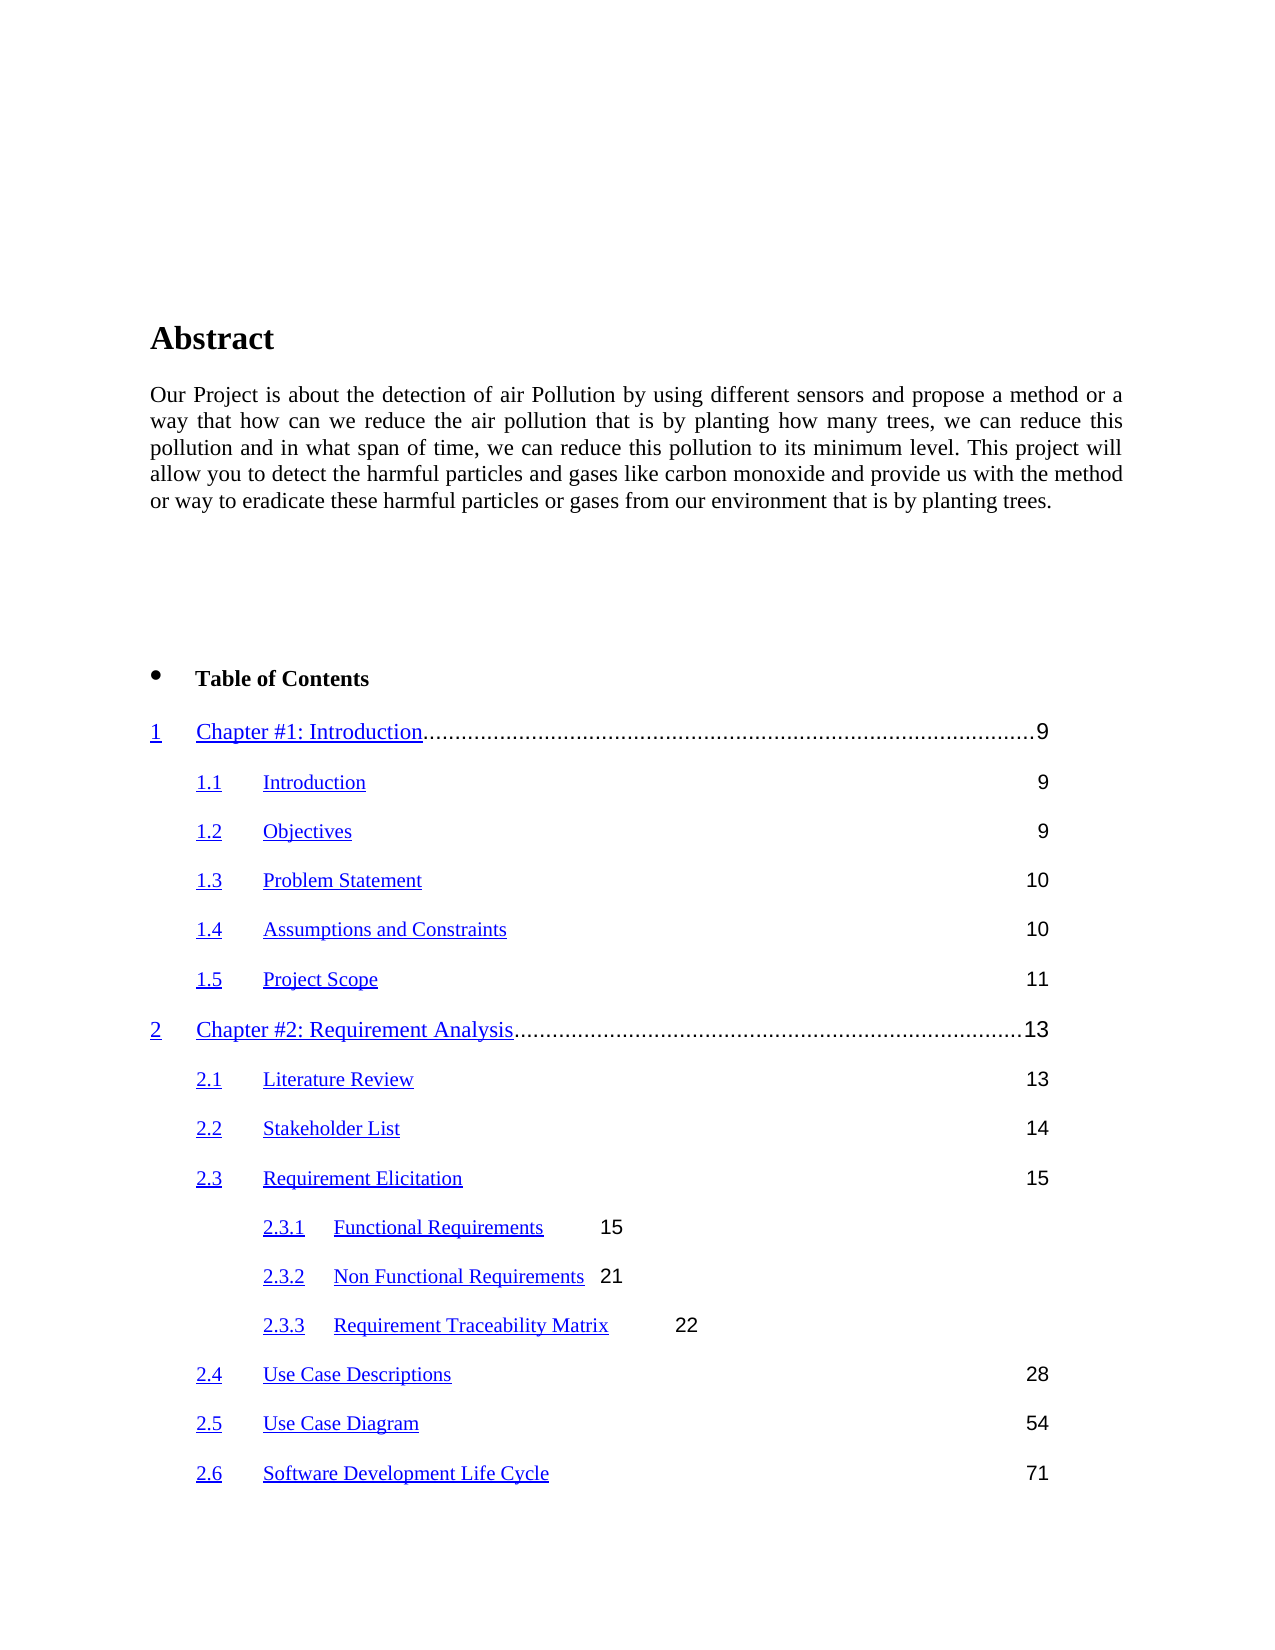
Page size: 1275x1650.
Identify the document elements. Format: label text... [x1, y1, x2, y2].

text 2.5 Use Case Diagram 54 [196, 1411, 1125, 1435]
text Our Project is about the detection of air Pollution by using different sensors and propose a method or a way that how can we reduce the air pollution that is by planting how many trees, we can reduce this pollution and in what span of time, we can reduce this pollution to its minimum level. This project will allow you to detect the harmful particles and gases like carbon monoxide and provide us with the method or way to eradicate these harmful particles or gases from our environment that is by planting trees. [150, 381, 1125, 513]
text 1.2 Objectives 9 [196, 819, 1125, 843]
text 2.3.1 Functional Requirements 15 [263, 1214, 1125, 1239]
text 2 Chapter #2: Requirement Analysis 13 [150, 1016, 1125, 1042]
text 2.4 Use Case Descriptions 28 [196, 1362, 1125, 1386]
text 1 Chapter #1: Introduction 9 [150, 718, 1125, 745]
text 1.5 Project Scope 11 [196, 966, 1125, 991]
text 1.4 Assumptions and Constraints 10 [196, 917, 1125, 941]
text 2.6 Software Development Life Cycle 71 [196, 1460, 1125, 1484]
list Table of Contents [150, 655, 1125, 693]
text 2.1 Literature Review 13 [196, 1067, 1125, 1091]
text 2.3 Requirement Elicitation 15 [196, 1165, 1125, 1189]
text 1.1 Introduction 9 [196, 770, 1125, 794]
text 2.3.2 Non Functional Requirements 21 [263, 1264, 1125, 1288]
text 2.3.3 Requirement Traceability Matrix 22 [263, 1313, 1125, 1337]
text 1.3 Problem Statement 10 [196, 868, 1125, 892]
text Abstract [150, 318, 1125, 356]
text 2.2 Stakeholder List 14 [196, 1116, 1125, 1140]
